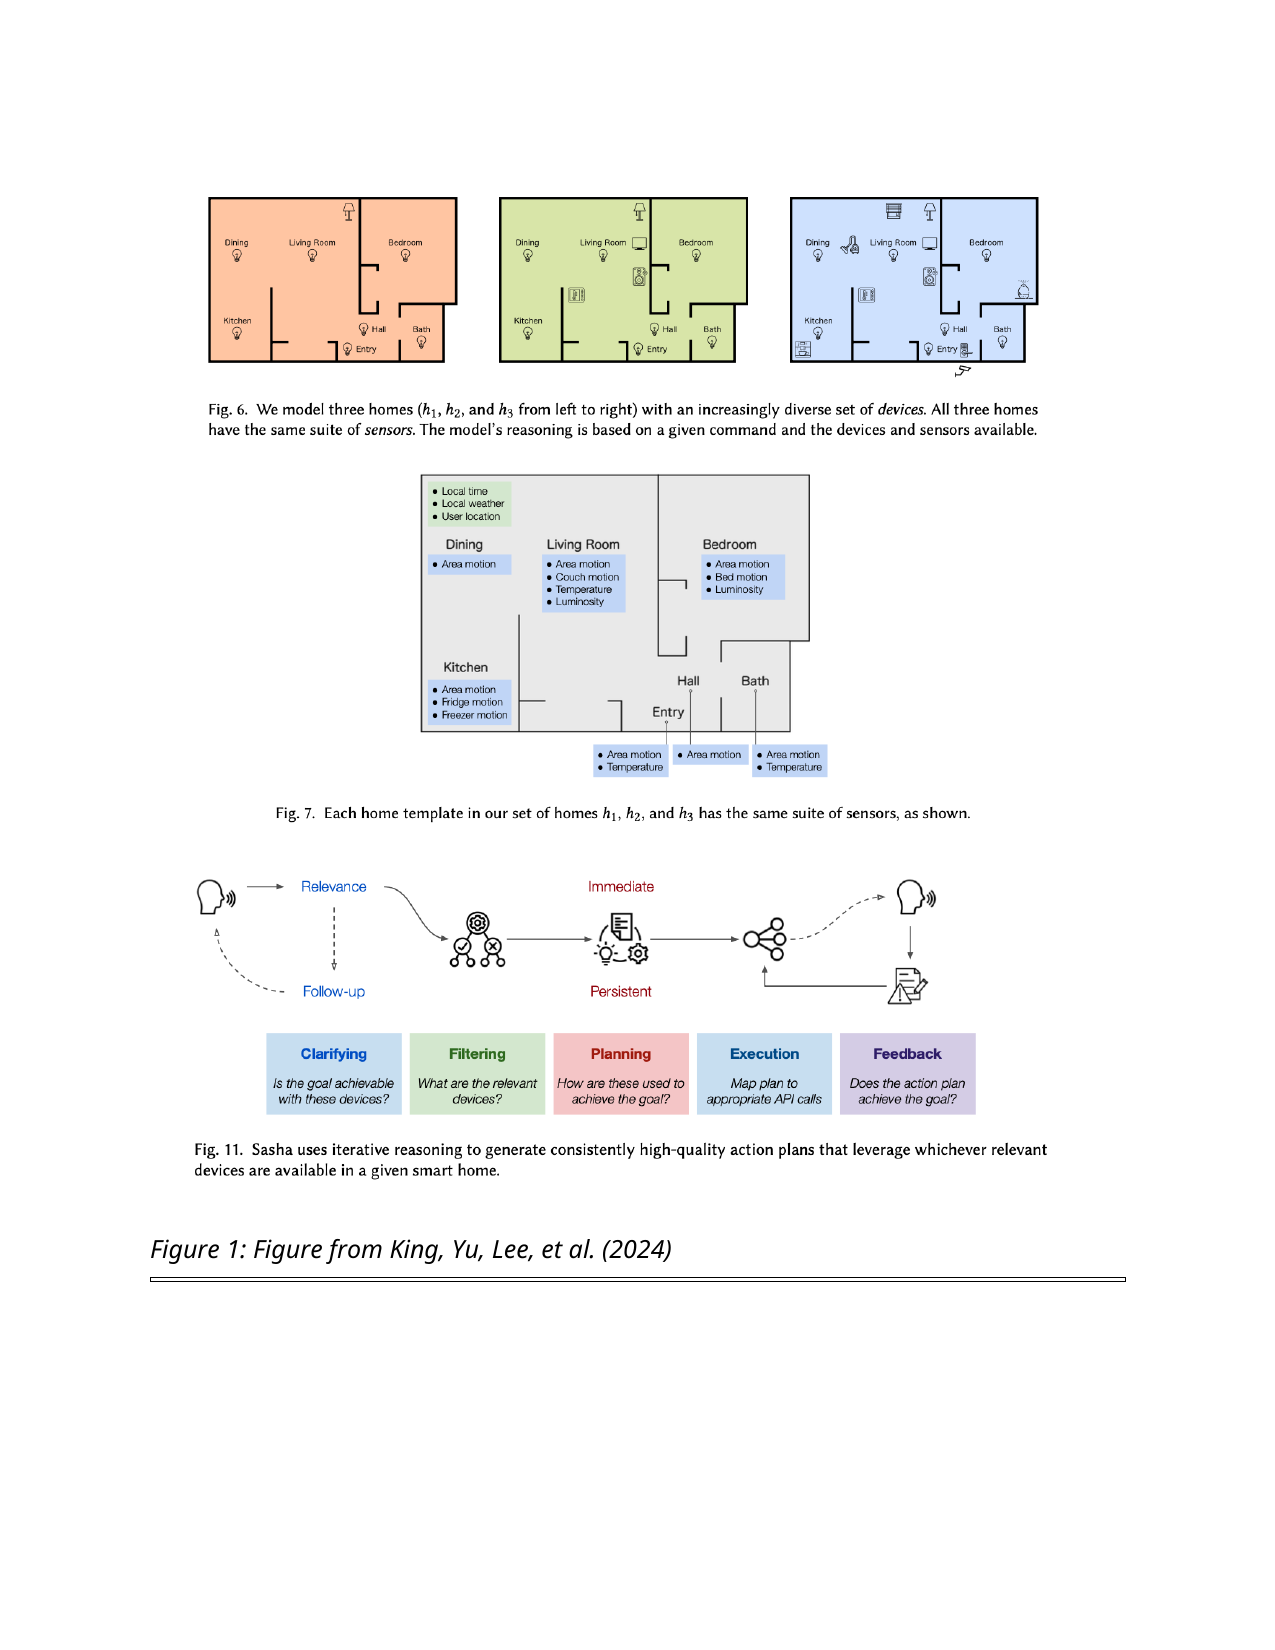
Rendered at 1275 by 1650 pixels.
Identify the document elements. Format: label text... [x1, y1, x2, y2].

picture [178, 861, 1054, 1190]
text Figure 1: Figure from King, Yu, Lee, et al. (2024) [150, 1231, 1125, 1265]
table_header [139, 184, 1094, 861]
picture [178, 184, 1054, 841]
table_header [139, 861, 1094, 1211]
